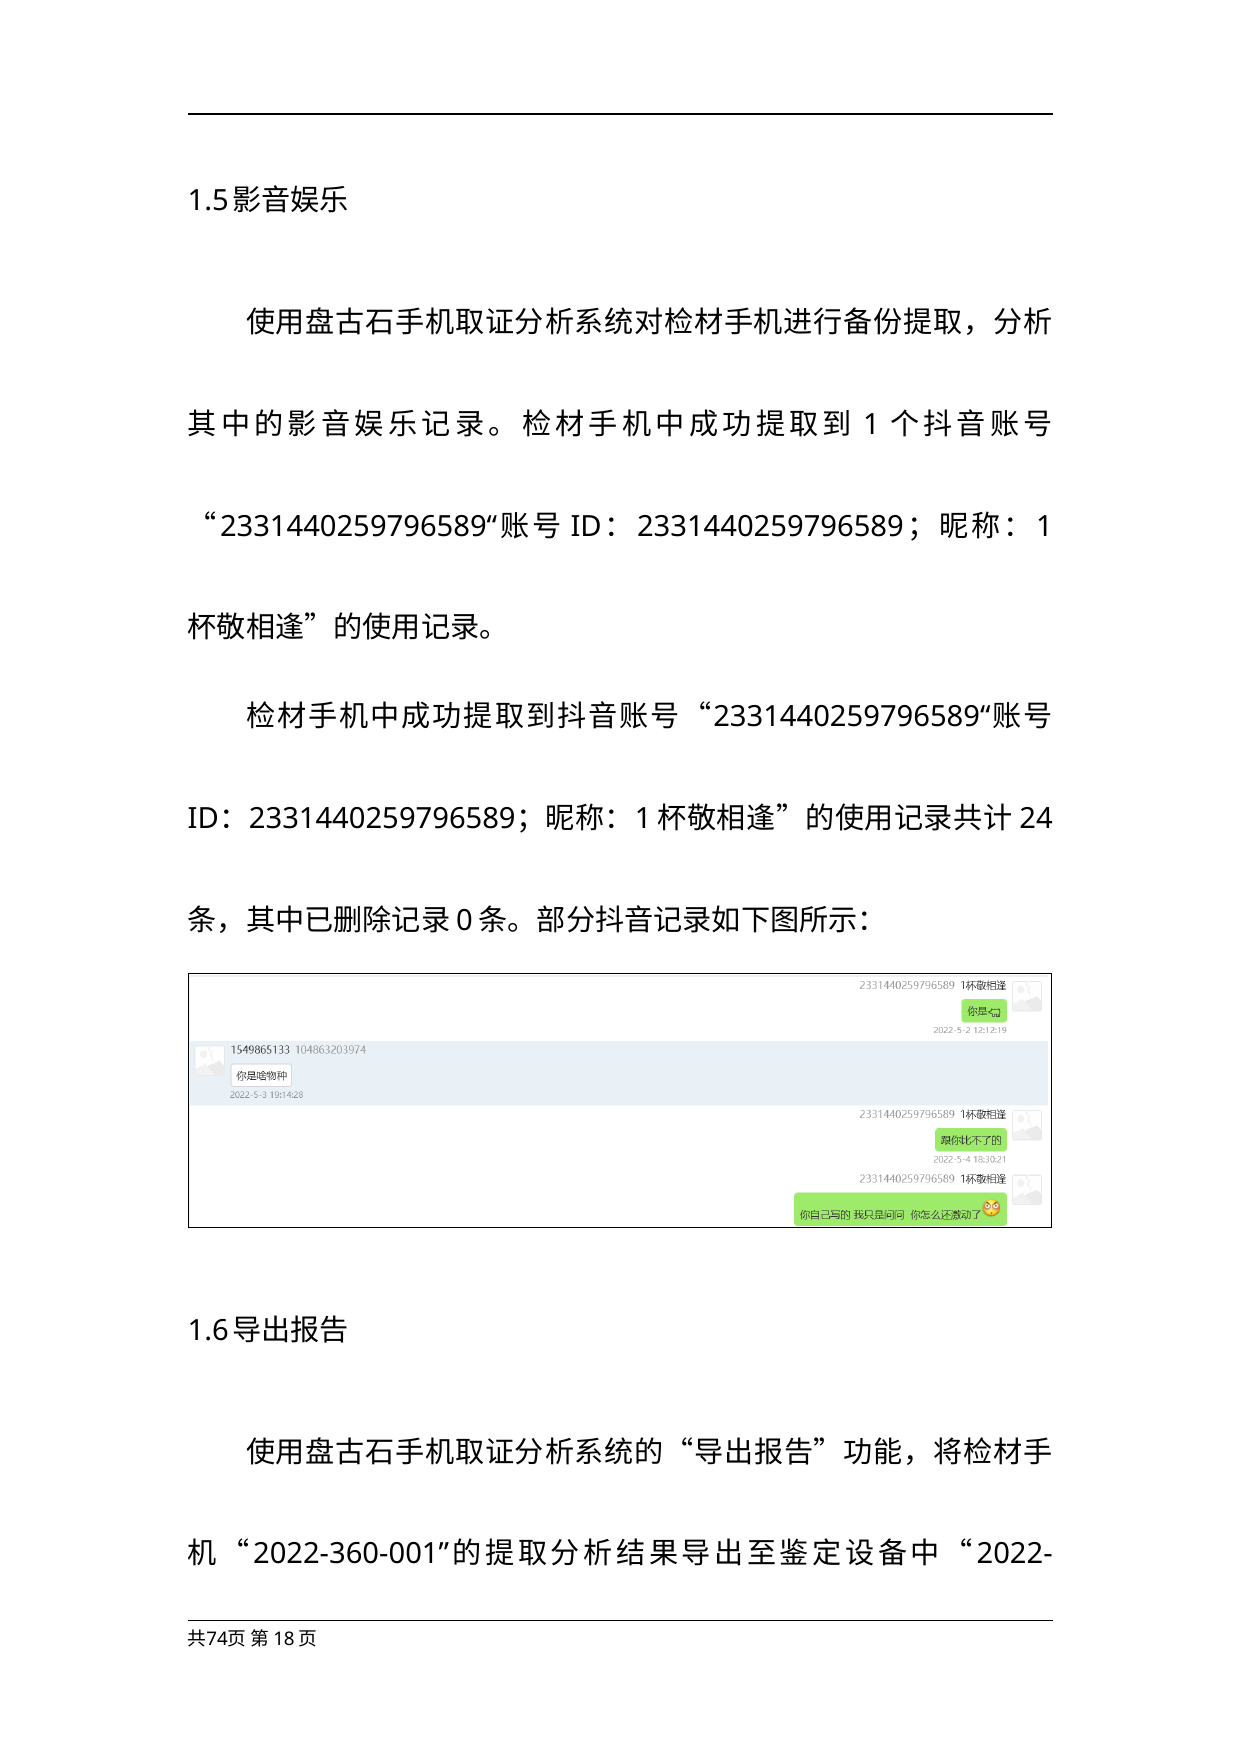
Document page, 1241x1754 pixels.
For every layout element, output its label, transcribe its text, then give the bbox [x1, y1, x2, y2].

text 使用盘古石手机取证分析系统对检材手机进行备份提取，分析其中的影音娱乐记录。检材手机中成功提取到1个抖音账号“2331440259796589“账号ID：2331440259796589；昵称：1杯敬相逢”的使用记录。 [187, 286, 1053, 659]
picture [189, 974, 1051, 1227]
text 检材手机中成功提取到抖音账号“2331440259796589“账号ID：2331440259796589；昵称：1杯敬相逢”的使用记录共计24条，其中已删除记录0条。部分抖音记录如下图所示： [187, 680, 1053, 952]
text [187, 1416, 1053, 1585]
text 影音娱乐 [187, 164, 1053, 232]
text 导出报告 [187, 1294, 1053, 1362]
